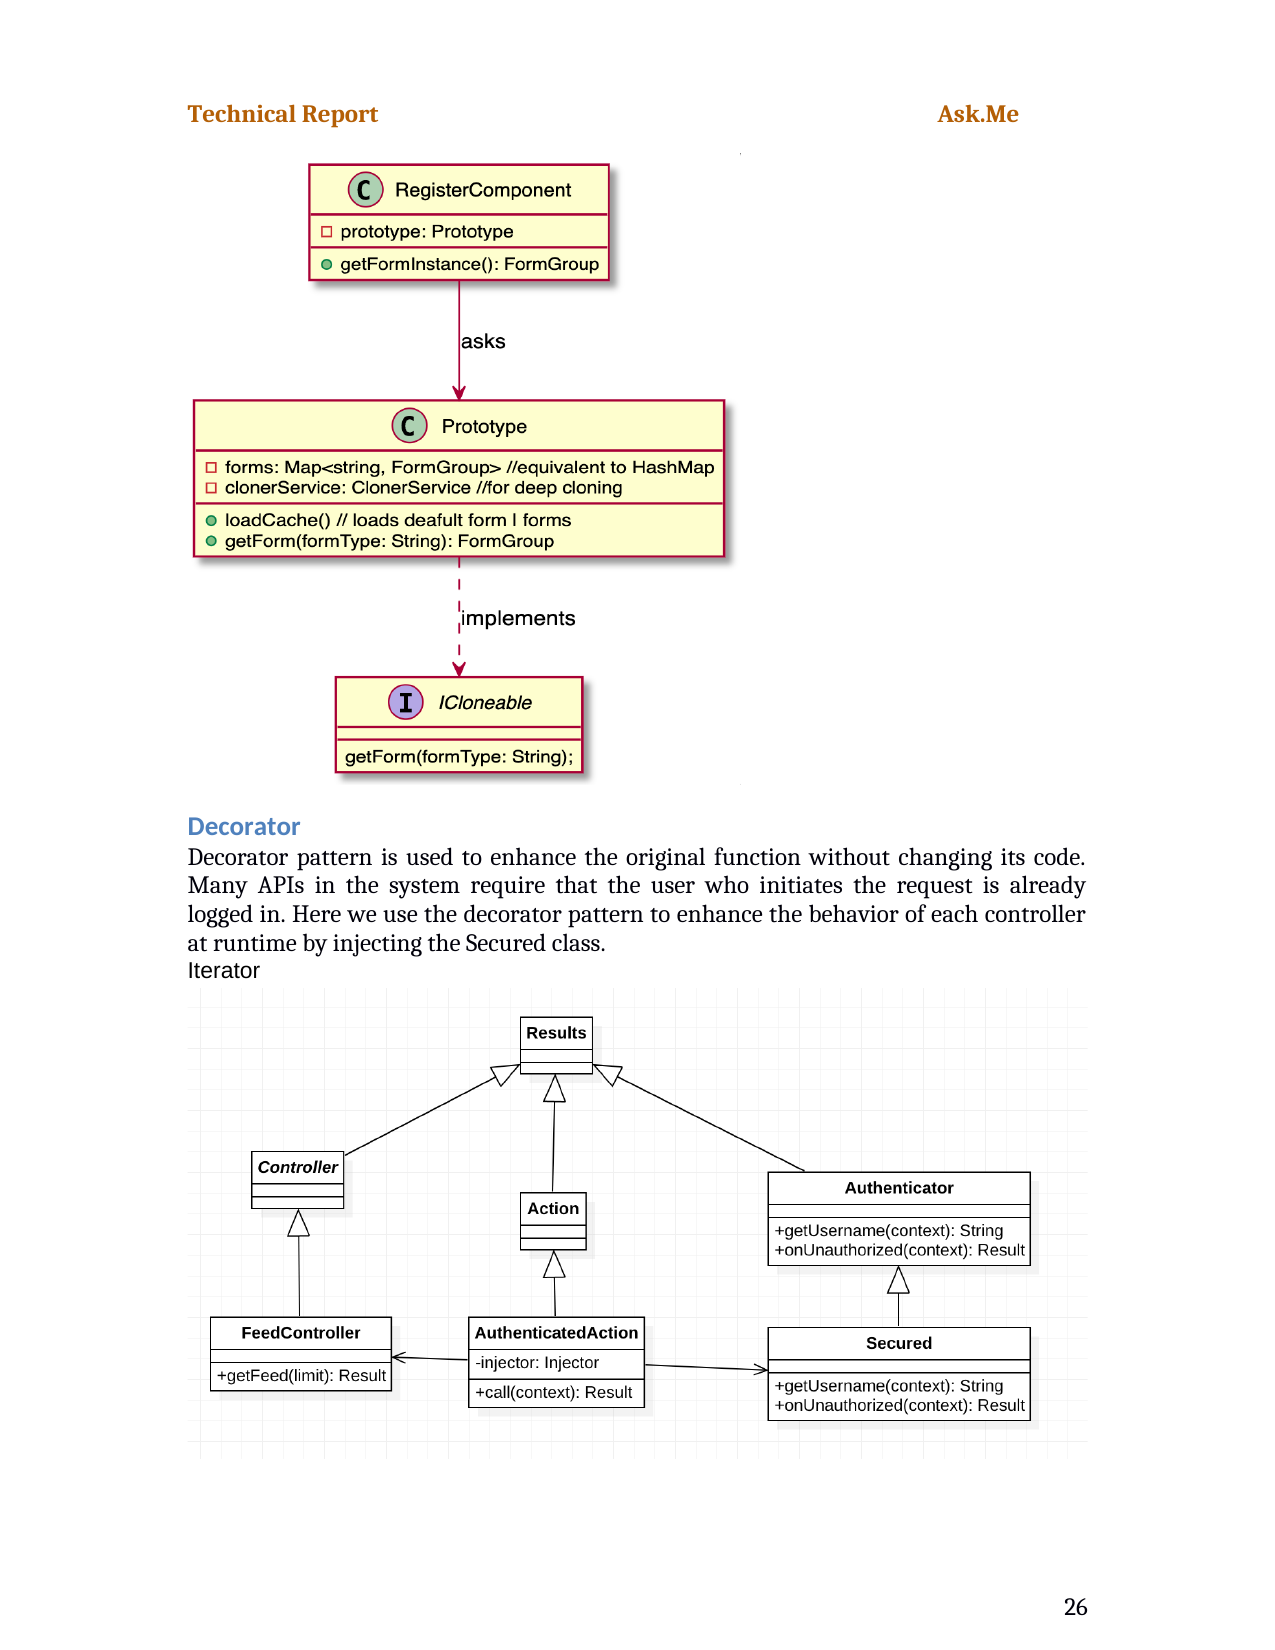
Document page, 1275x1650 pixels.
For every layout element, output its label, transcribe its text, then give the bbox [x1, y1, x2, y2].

subtitle Decorator [187, 809, 1087, 842]
text Iterator [187, 957, 1087, 988]
picture [187, 153, 741, 785]
picture [187, 988, 1088, 1459]
text Decorator pattern is used to enhance the original function without changing its code. Many APIs in the system require that the user who initiates the request is already logged in. Here we use the decorator pattern to enhance the behavior of each controller at runtime by injecting the Secured class. [187, 842, 1087, 957]
